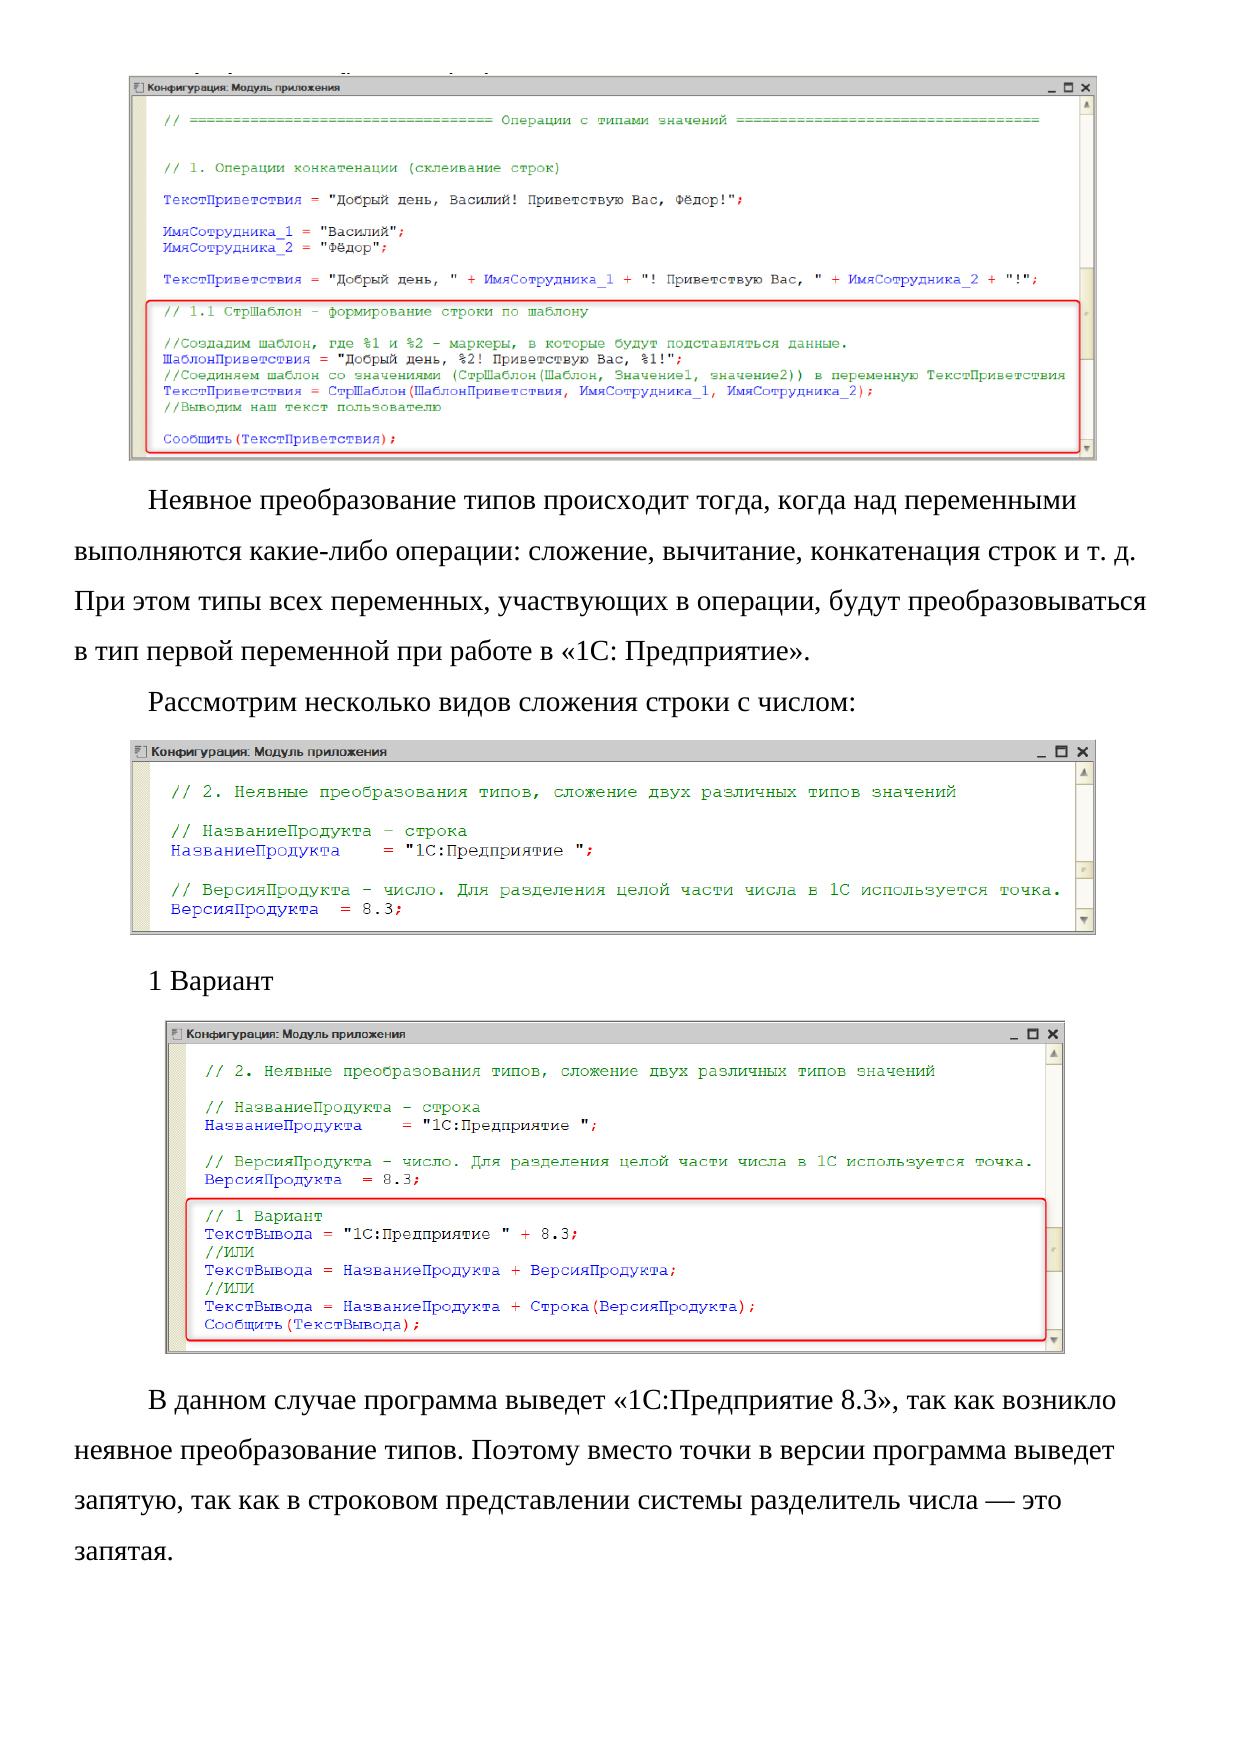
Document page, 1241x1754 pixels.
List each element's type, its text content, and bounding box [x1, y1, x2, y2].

picture [153, 1016, 1072, 1363]
text Неявное преобразование типов происходит тогда, когда над переменными выполняются какие-либо операции: сложение, вычитание, конкатенация строк и т. д. При этом типы всех переменных, участвующих в операции, будут преобразовываться в тип первой переменной при работе в «1С: Предприятие». [74, 482, 1152, 667]
text 1 Вариант [74, 963, 1152, 997]
picture [125, 73, 1100, 464]
picture [125, 734, 1100, 945]
text Рассмотрим несколько видов сложения строки с числом: [74, 684, 1152, 717]
text В данном случае программа выведет «1С:Предприятие 8.3», так как возникло неявное преобразование типов. Поэтому вместо точки в версии программа выведет запятую, так как в строковом представлении системы разделитель числа — это запятая. [74, 1382, 1152, 1566]
